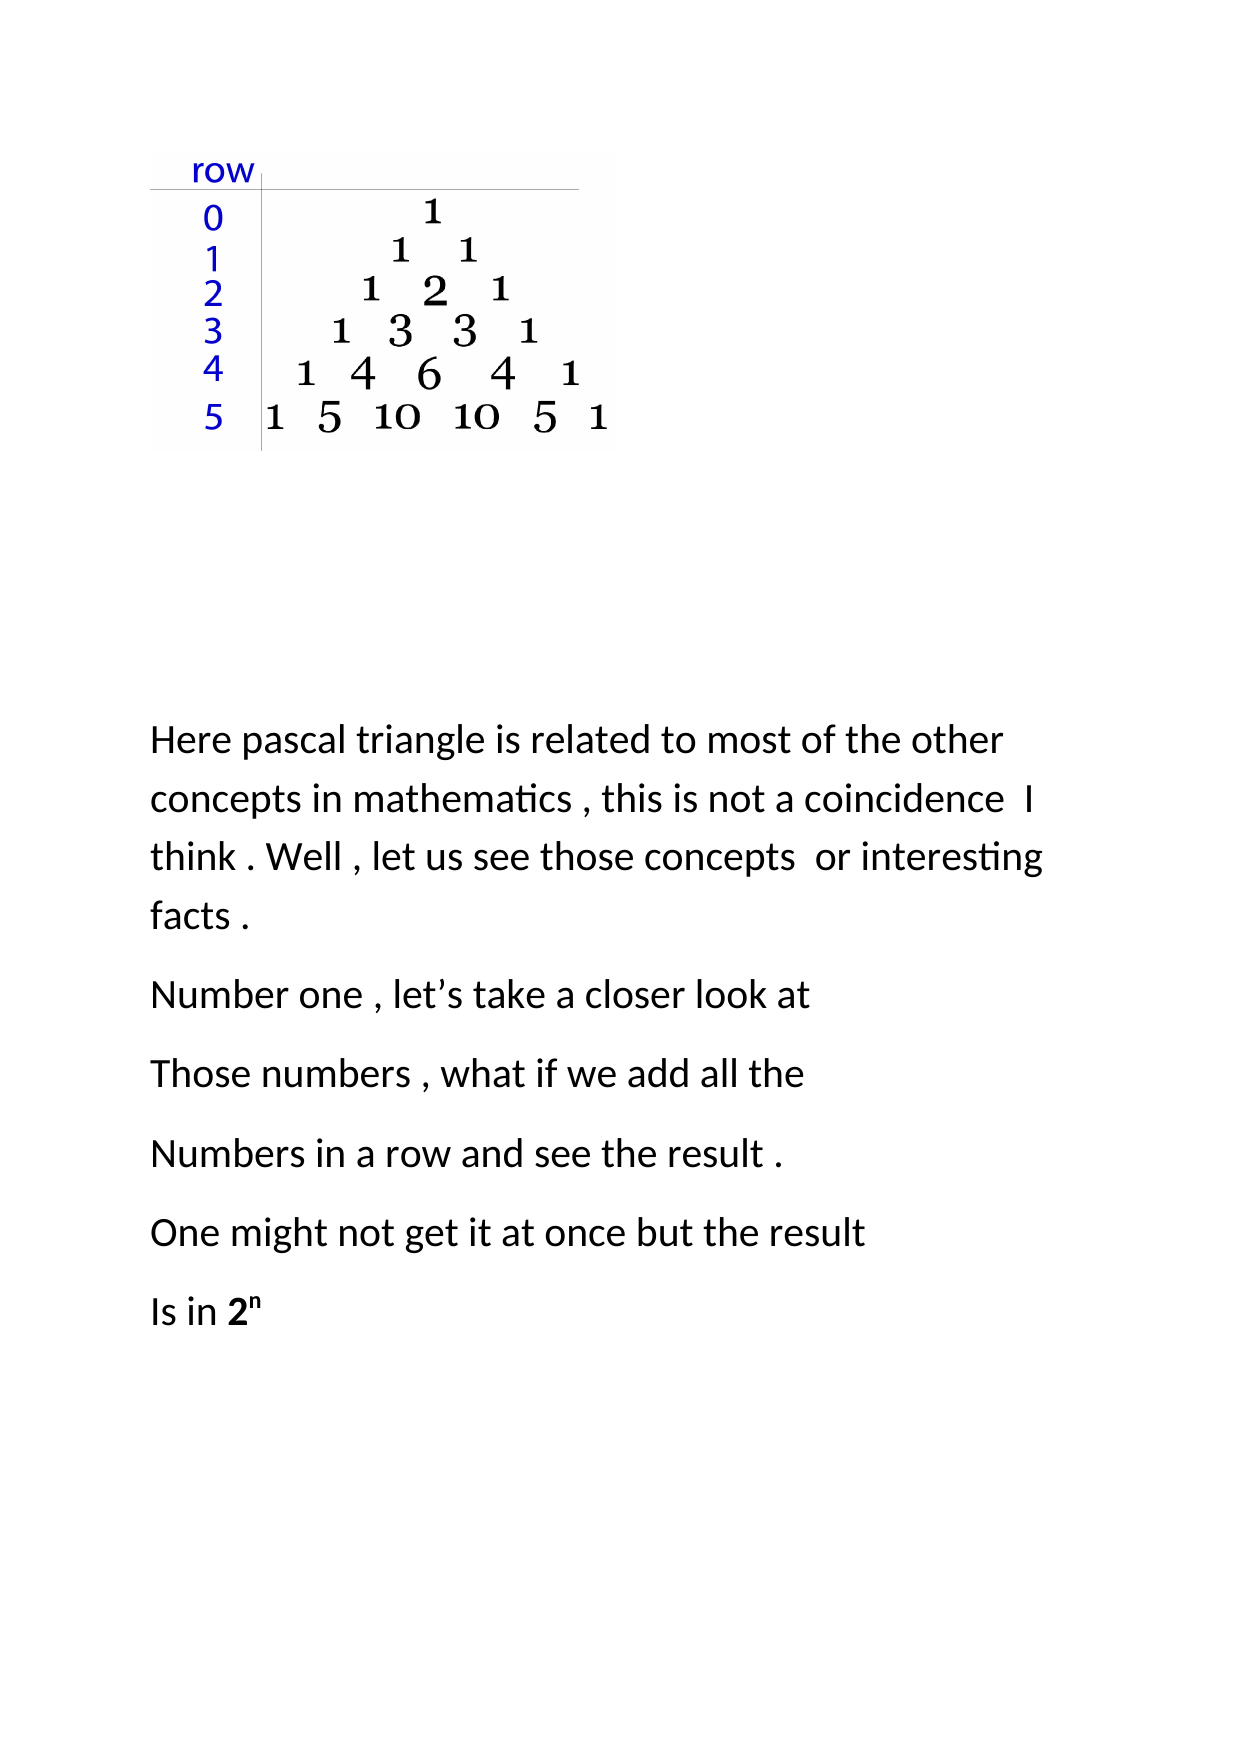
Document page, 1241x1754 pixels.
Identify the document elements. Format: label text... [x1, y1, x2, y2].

text Number one , let’s take a closer look at [150, 968, 1090, 1019]
text Is in 2n [150, 1285, 1090, 1336]
text Those numbers , what if we add all the [150, 1047, 1090, 1098]
text Here pascal triangle is related to most of the other concepts in mathematics , this is not a coincidence I think . Well , let us see those concepts or interesting facts . [150, 713, 1090, 940]
text Numbers in a row and see the result . [150, 1127, 1090, 1177]
text One might not get it at once but the result [150, 1206, 1090, 1257]
picture [150, 150, 616, 451]
